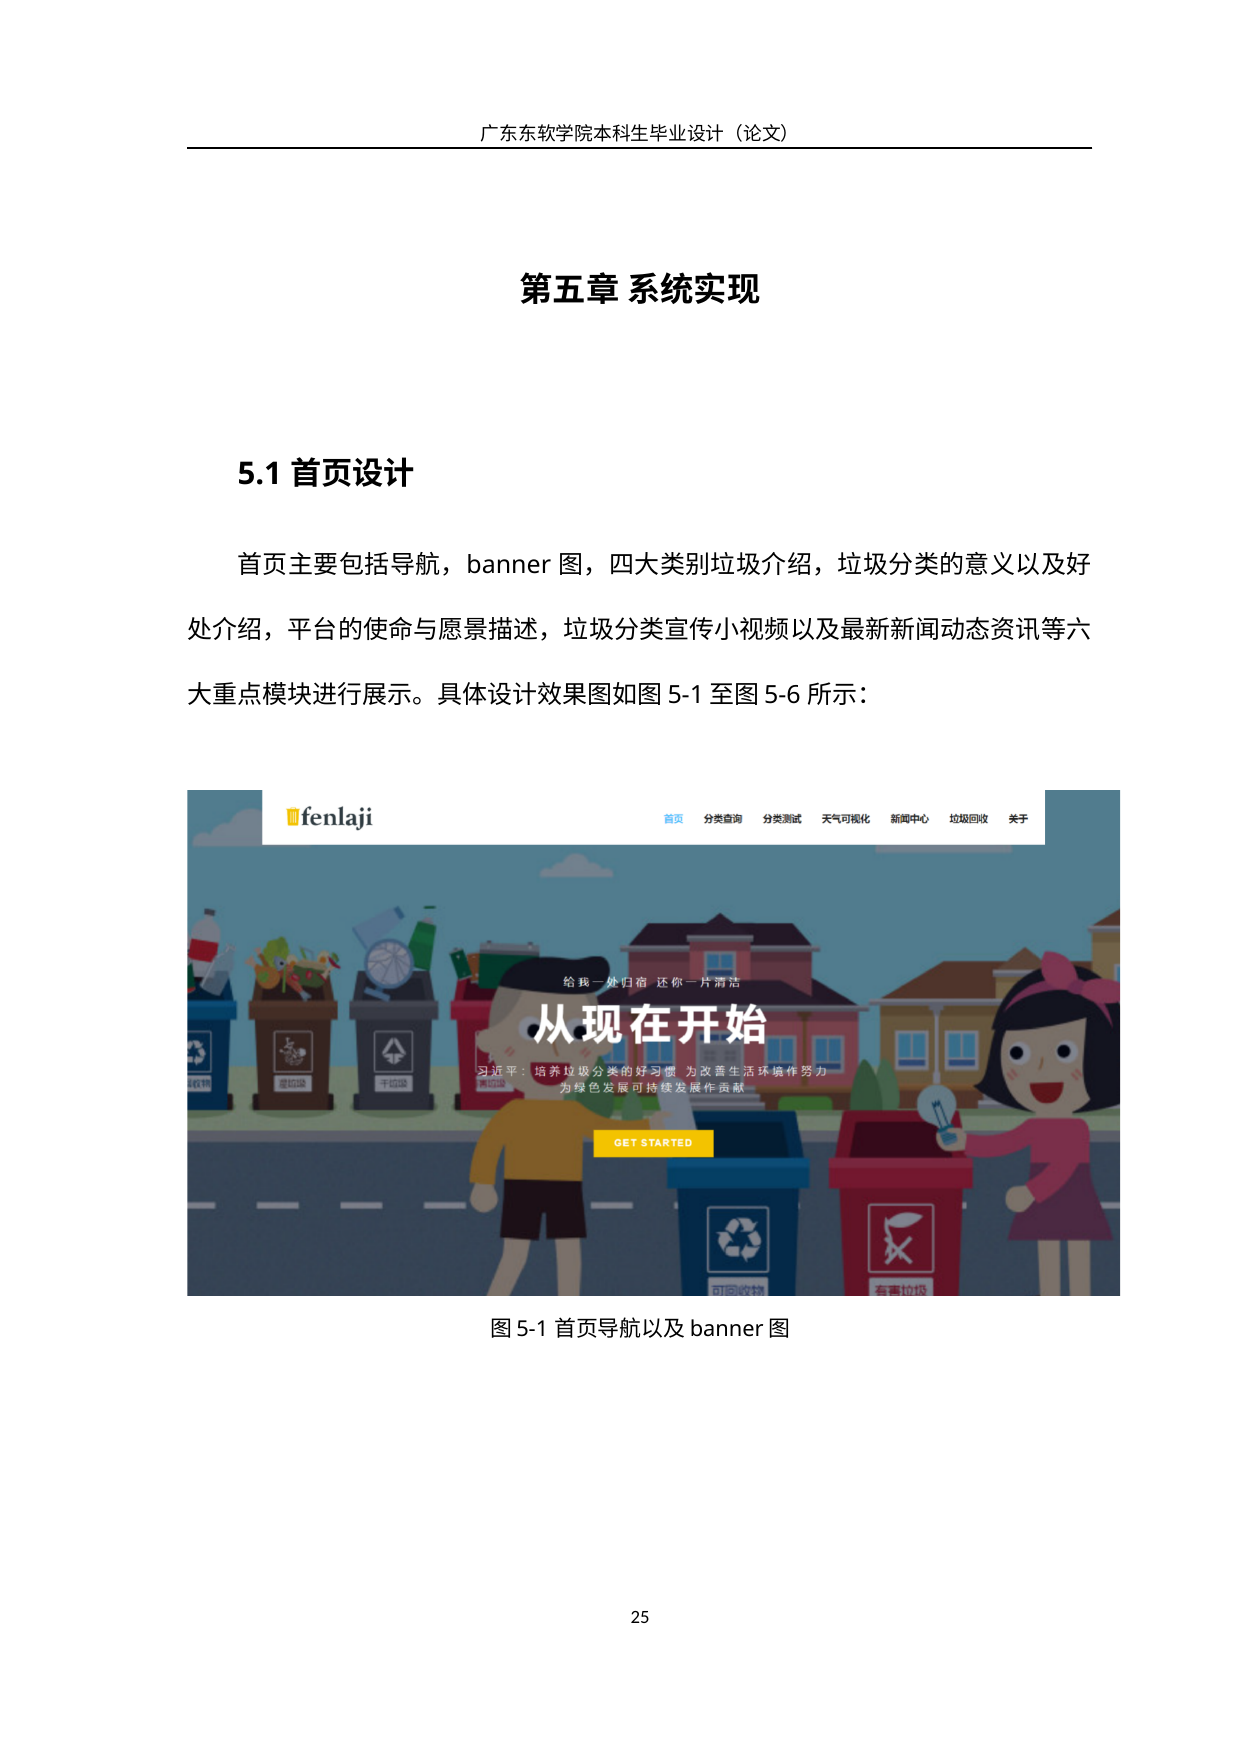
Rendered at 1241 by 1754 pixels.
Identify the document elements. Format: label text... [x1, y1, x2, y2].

text 图5-1 首页导航以及banner图 [187, 1310, 1092, 1343]
text 首页主要包括导航，banner 图，四大类别垃圾介绍，垃圾分类的意义以及好处介绍，平台的使命与愿景描述，垃圾分类宣传小视频以及最新新闻动态资讯等六大重点模块进行展示。具体设计效果图如图5-1至图5-6 所示： [187, 530, 1092, 725]
title 5.1 首页设计 [237, 438, 1092, 503]
picture [187, 790, 1121, 1296]
title 第五章 系统实现 [187, 254, 1092, 319]
